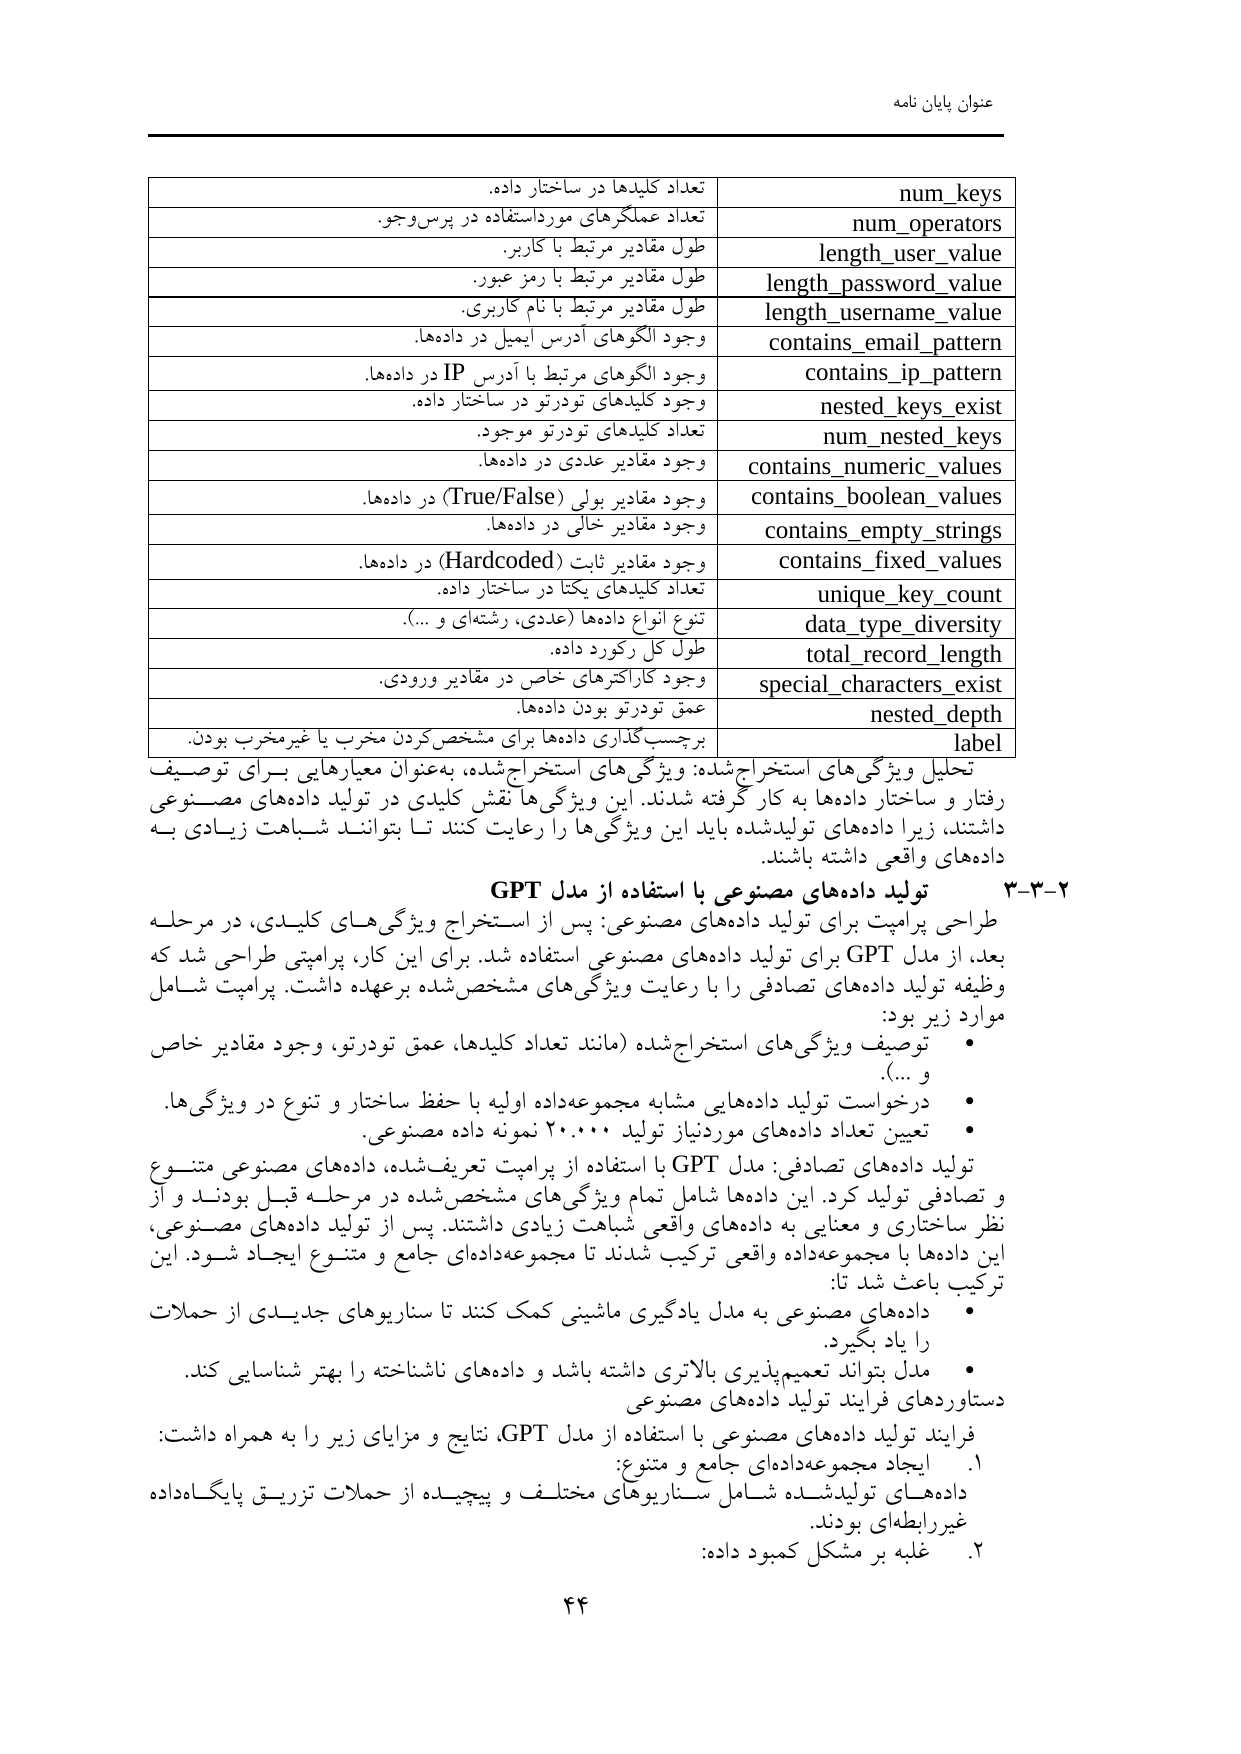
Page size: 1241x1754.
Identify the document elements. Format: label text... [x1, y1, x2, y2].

table_cell وجود الگوهای آدرس ایمیل در داده‌ها. [149, 327, 717, 356]
table_cell length_user_value [718, 238, 1015, 267]
table_cell تعداد کلیدهای تودرتو موجود. [149, 421, 717, 450]
table_cell unique_key_count [718, 580, 1015, 608]
table_cell data_type_diversity [718, 609, 1015, 638]
table_cell contains_empty_strings [718, 515, 1015, 544]
table_cell وجود مقادیر خالی در داده‌ها. [149, 515, 717, 544]
table_cell طول مقادیر مرتبط با کاربر. [149, 238, 717, 267]
table_cell وجود کاراکترهای خاص در مقادیر ورودی. [149, 669, 717, 698]
table_cell وجود کلیدهای تودرتو در ساختار داده. [149, 391, 717, 420]
list تولید داده‌های مصنوعی با استفاده از مدل GPT [148, 875, 1004, 910]
text تولید داده‌های تصادفی: مدل GPT با استفاده از پرامپت تعریف‌شده، داده‌های مصنوعی متنوع و تصادفی تولید کرد. این داده‌ها شامل تمام ویژگی‌های مشخص‌شده در مرحله قبل بودند و از نظر ساختاری و معنایی به داده‌های واقعی شباهت زیادی داشتند. پس از تولید داده‌های مصنوعی، این داده‌ها با مجموعه‌داده واقعی ترکیب شدند تا مجموعه‌داده‌ای جامع و متنوع ایجاد شود. این ترکیب باعث شد تا: [148, 1149, 1004, 1301]
table_cell nested_depth [718, 699, 1015, 727]
table_cell contains_numeric_values [718, 451, 1015, 480]
table_cell nested_keys_exist [718, 391, 1015, 420]
list مدل بتواند تعمیم‌پذیری بالاتری داشته باشد و داده‌های ناشناخته را بهتر شناسایی کند. [148, 1360, 966, 1389]
table_cell تعداد کلیدها در ساختار داده. [149, 178, 717, 207]
table_cell num_keys [718, 178, 1015, 207]
list غلبه بر مشکل کمبود داده: [148, 1541, 966, 1570]
text تحلیل ویژگی‌های استخراج‌شده: ویژگی‌های استخراج‌شده، به‌عنوان معیارهایی برای توصیف رفتار و ساختار داده‌ها به کار گرفته شدند. این ویژگی‌ها نقش کلیدی در تولید داده‌های مصنوعی داشتند، زیرا داده‌های تولیدشده باید این ویژگی‌ها را رعایت کنند تا بتوانند شباهت زیادی به داده‌های واقعی داشته باشند. [148, 758, 1004, 875]
table_cell تعداد کلیدهای یکتا در ساختار داده. [149, 580, 717, 608]
table_cell length_password_value [718, 268, 1015, 296]
text طراحی پرامپت برای تولید داده‌های مصنوعی: پس از استخراج ویژگی‌های کلیدی، در مرحله بعد، از مدل GPT برای تولید داده‌های مصنوعی استفاده شد. برای این کار، پرامپتی طراحی شد که وظیفه تولید داده‌های تصادفی را با رعایت ویژگی‌های مشخص‌شده برعهده داشت. پرامپت شامل موارد زیر بود: [148, 910, 1004, 1033]
list توصیف ویژگی‌های استخراج‌شده (مانند تعداد کلیدها، عمق تودرتو، وجود مقادیر خاص و ...). [148, 1033, 966, 1091]
table_cell num_nested_keys [718, 421, 1015, 450]
table_cell num_operators [718, 208, 1015, 237]
table_cell طول کل رکورد داده. [149, 639, 717, 668]
table_cell وجود مقادیر بولی (True/False) در داده‌ها. [149, 481, 717, 514]
table_cell contains_fixed_values [718, 545, 1015, 578]
table_cell برچسب‌گذاری داده‌ها برای مشخص‌کردن مخرب یا غیرمخرب بودن. [149, 729, 717, 757]
table_cell special_characters_exist [718, 669, 1015, 698]
table_cell تعداد عملگرهای مورداستفاده در پرس‌وجو. [149, 208, 717, 237]
table_cell وجود الگوهای مرتبط با آدرس IP در داده‌ها. [149, 357, 717, 390]
text داده‌های تولیدشده شامل سناریوهای مختلف و پیچیده از حملات تزریق پایگاه‌داده غیررابطه‌ای بودند. [148, 1482, 966, 1541]
table_cell contains_boolean_values [718, 481, 1015, 514]
table_cell label [718, 729, 1015, 757]
table_cell وجود مقادیر ثابت (Hardcoded) در داده‌ها. [149, 545, 717, 578]
list درخواست تولید داده‌هایی مشابه مجموعه‌داده اولیه با حفظ ساختار و تنوع در ویژگی‌ها. [148, 1091, 966, 1120]
table_cell وجود مقادیر عددی در داده‌ها. [149, 451, 717, 480]
list داده‌های مصنوعی به مدل یادگیری ماشینی کمک کنند تا سناریوهای جدیدی از حملات را یاد بگیرد. [148, 1301, 966, 1360]
table_cell contains_email_pattern [718, 327, 1015, 356]
list ایجاد مجموعه‌داده‌ای جامع و متنوع: [148, 1453, 966, 1482]
table_cell عمق تودرتو بودن داده‌ها. [149, 699, 717, 727]
table_cell total_record_length [718, 639, 1015, 668]
text دستاوردهای فرایند تولید داده‌های مصنوعی [148, 1389, 1004, 1418]
table_cell طول مقادیر مرتبط با رمز عبور. [149, 268, 717, 296]
table_cell contains_ip_pattern [718, 357, 1015, 390]
table_cell length_username_value [718, 298, 1015, 326]
table_cell تنوع انواع داده‌ها (عددی، رشته‌ای و ...). [149, 609, 717, 638]
text فرایند تولید داده‌های مصنوعی با استفاده از مدل GPT، نتایج و مزایای زیر را به همراه داشت: [148, 1418, 1004, 1453]
list تعیین تعداد داده‌های موردنیاز تولید 20.000 نمونه داده مصنوعی. [148, 1120, 966, 1149]
table_cell طول مقادیر مرتبط با نام کاربری. [149, 298, 717, 326]
